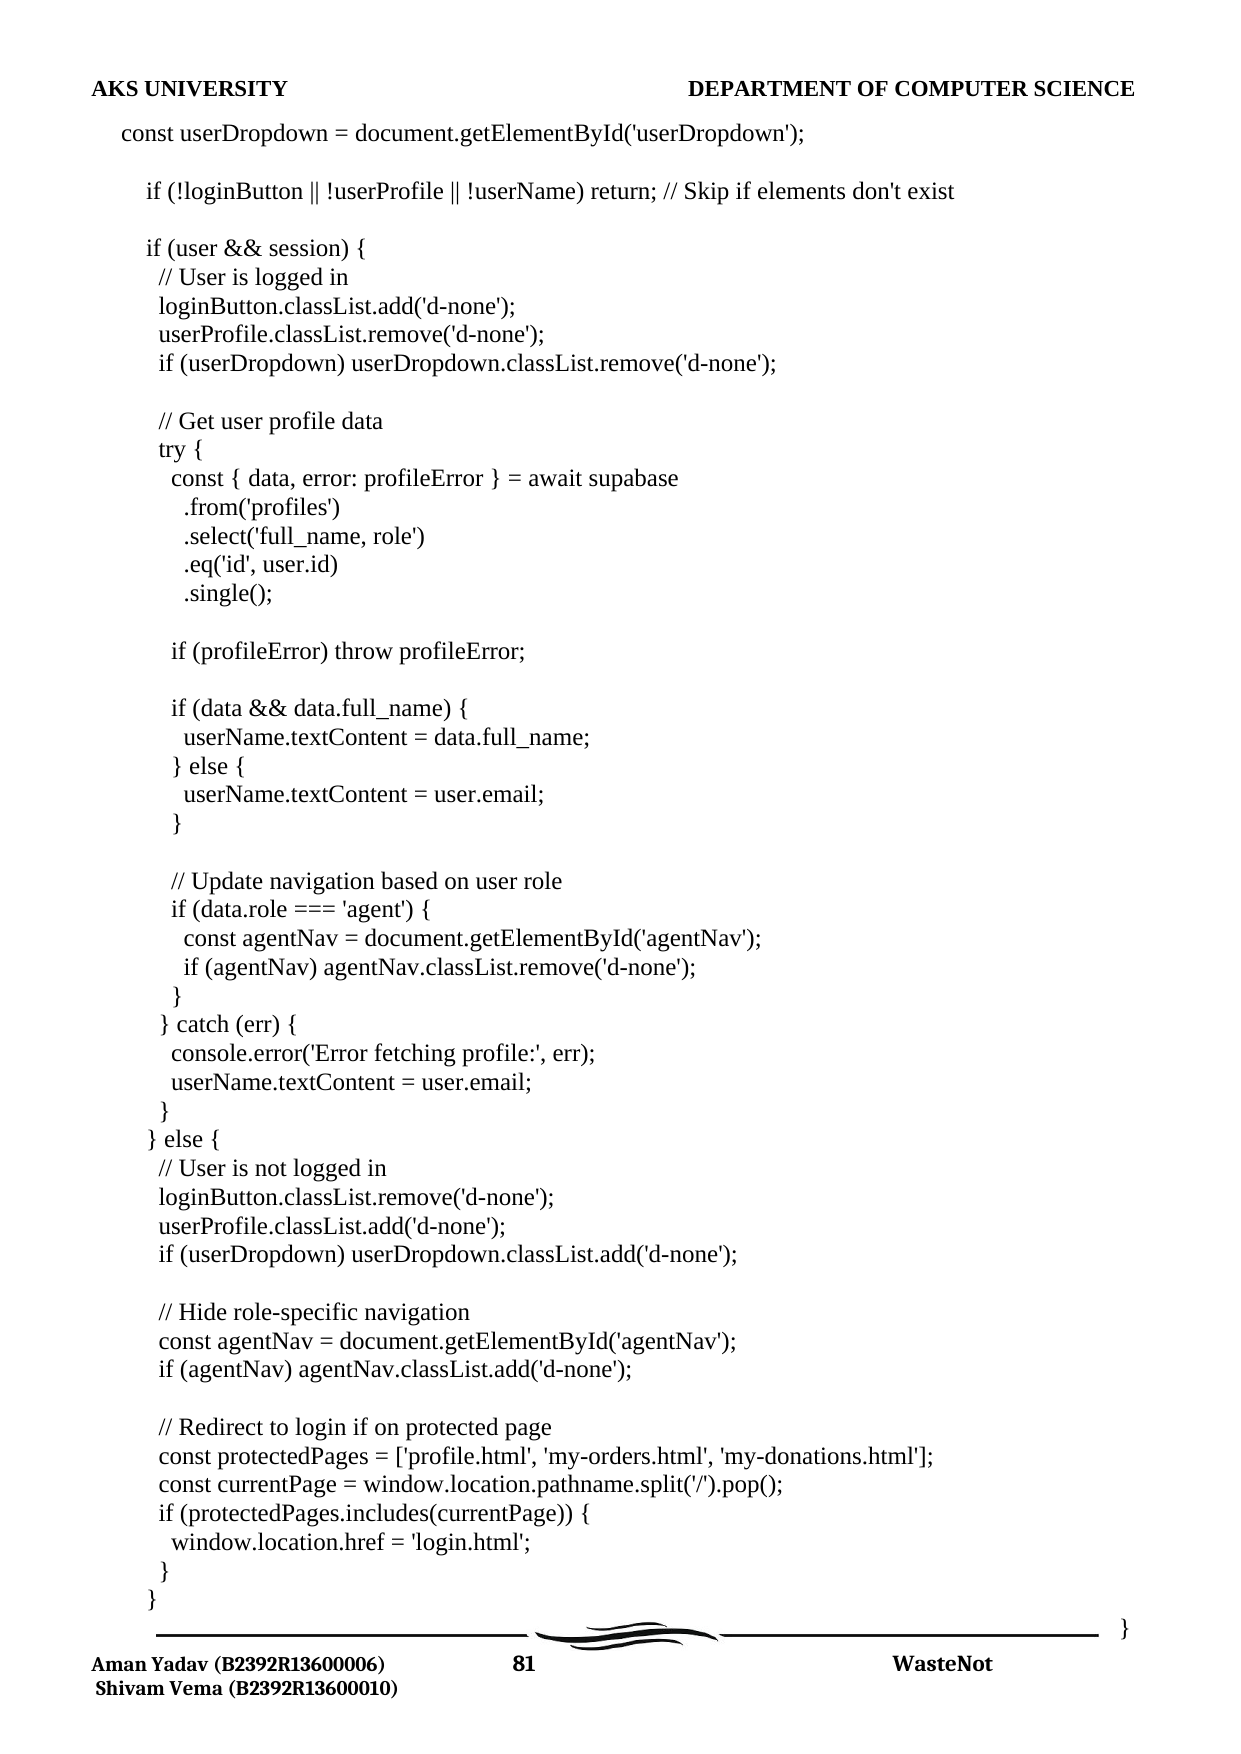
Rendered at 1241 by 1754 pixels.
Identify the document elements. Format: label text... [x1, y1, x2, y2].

text if (data.role === 'agent') { [121, 894, 1162, 923]
text // Redirect to login if on protected page [121, 1412, 1162, 1441]
text } else { [121, 751, 1162, 779]
text userName.textContent = user.email; [121, 779, 1162, 808]
text loginButton.classList.remove('d-none'); [121, 1182, 1162, 1211]
text } catch (error) { [121, 1613, 1162, 1642]
text if (data && data.full_name) { [121, 693, 1162, 722]
text // User is logged in [121, 262, 1162, 291]
text } else { [121, 1124, 1162, 1153]
text // Get user profile data [121, 406, 1162, 434]
text try { [121, 434, 1162, 463]
text userName.textContent = data.full_name; [121, 722, 1162, 751]
text if (userDropdown) userDropdown.classList.remove('d-none'); [121, 348, 1162, 377]
text if (userDropdown) userDropdown.classList.add('d-none'); [121, 1239, 1162, 1268]
text userProfile.classList.remove('d-none'); [121, 319, 1162, 348]
picture [156, 1642, 1100, 1651]
text .eq('id', user.id) [121, 549, 1162, 578]
text userProfile.classList.add('d-none'); [121, 1211, 1162, 1239]
text } [121, 981, 1162, 1009]
text } catch (err) { [121, 1009, 1162, 1038]
text if (!loginButton || !userProfile || !userName) return; // Skip if elements don't exist [121, 176, 1162, 204]
text const protectedPages = ['profile.html', 'my-orders.html', 'my-donations.html']; [121, 1441, 1162, 1469]
text .from('profiles') [121, 492, 1162, 521]
text if (user && session) { [121, 233, 1162, 262]
text } [121, 1584, 1162, 1613]
text if (agentNav) agentNav.classList.add('d-none'); [121, 1354, 1162, 1383]
text // Update navigation based on user role [121, 866, 1162, 894]
text userName.textContent = user.email; [121, 1067, 1162, 1096]
text } [121, 1556, 1162, 1584]
text .select('full_name, role') [121, 521, 1162, 549]
text const { data, error: profileError } = await supabase [121, 463, 1162, 492]
text loginButton.classList.add('d-none'); [121, 291, 1162, 319]
text const agentNav = document.getElementById('agentNav'); [121, 923, 1162, 952]
text } [121, 1096, 1162, 1124]
text window.location.href = 'login.html'; [121, 1527, 1162, 1556]
text console.error('Error fetching profile:', err); [121, 1038, 1162, 1067]
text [121, 118, 1162, 147]
text if (protectedPages.includes(currentPage)) { [121, 1498, 1162, 1527]
text const agentNav = document.getElementById('agentNav'); [121, 1326, 1162, 1354]
text // User is not logged in [121, 1153, 1162, 1182]
text // Hide role-specific navigation [121, 1297, 1162, 1326]
text .single(); [121, 578, 1162, 607]
text if (agentNav) agentNav.classList.remove('d-none'); [121, 952, 1162, 981]
text if (profileError) throw profileError; [121, 636, 1162, 664]
text } [121, 808, 1162, 837]
text const currentPage = window.location.pathname.split('/').pop(); [121, 1469, 1162, 1498]
